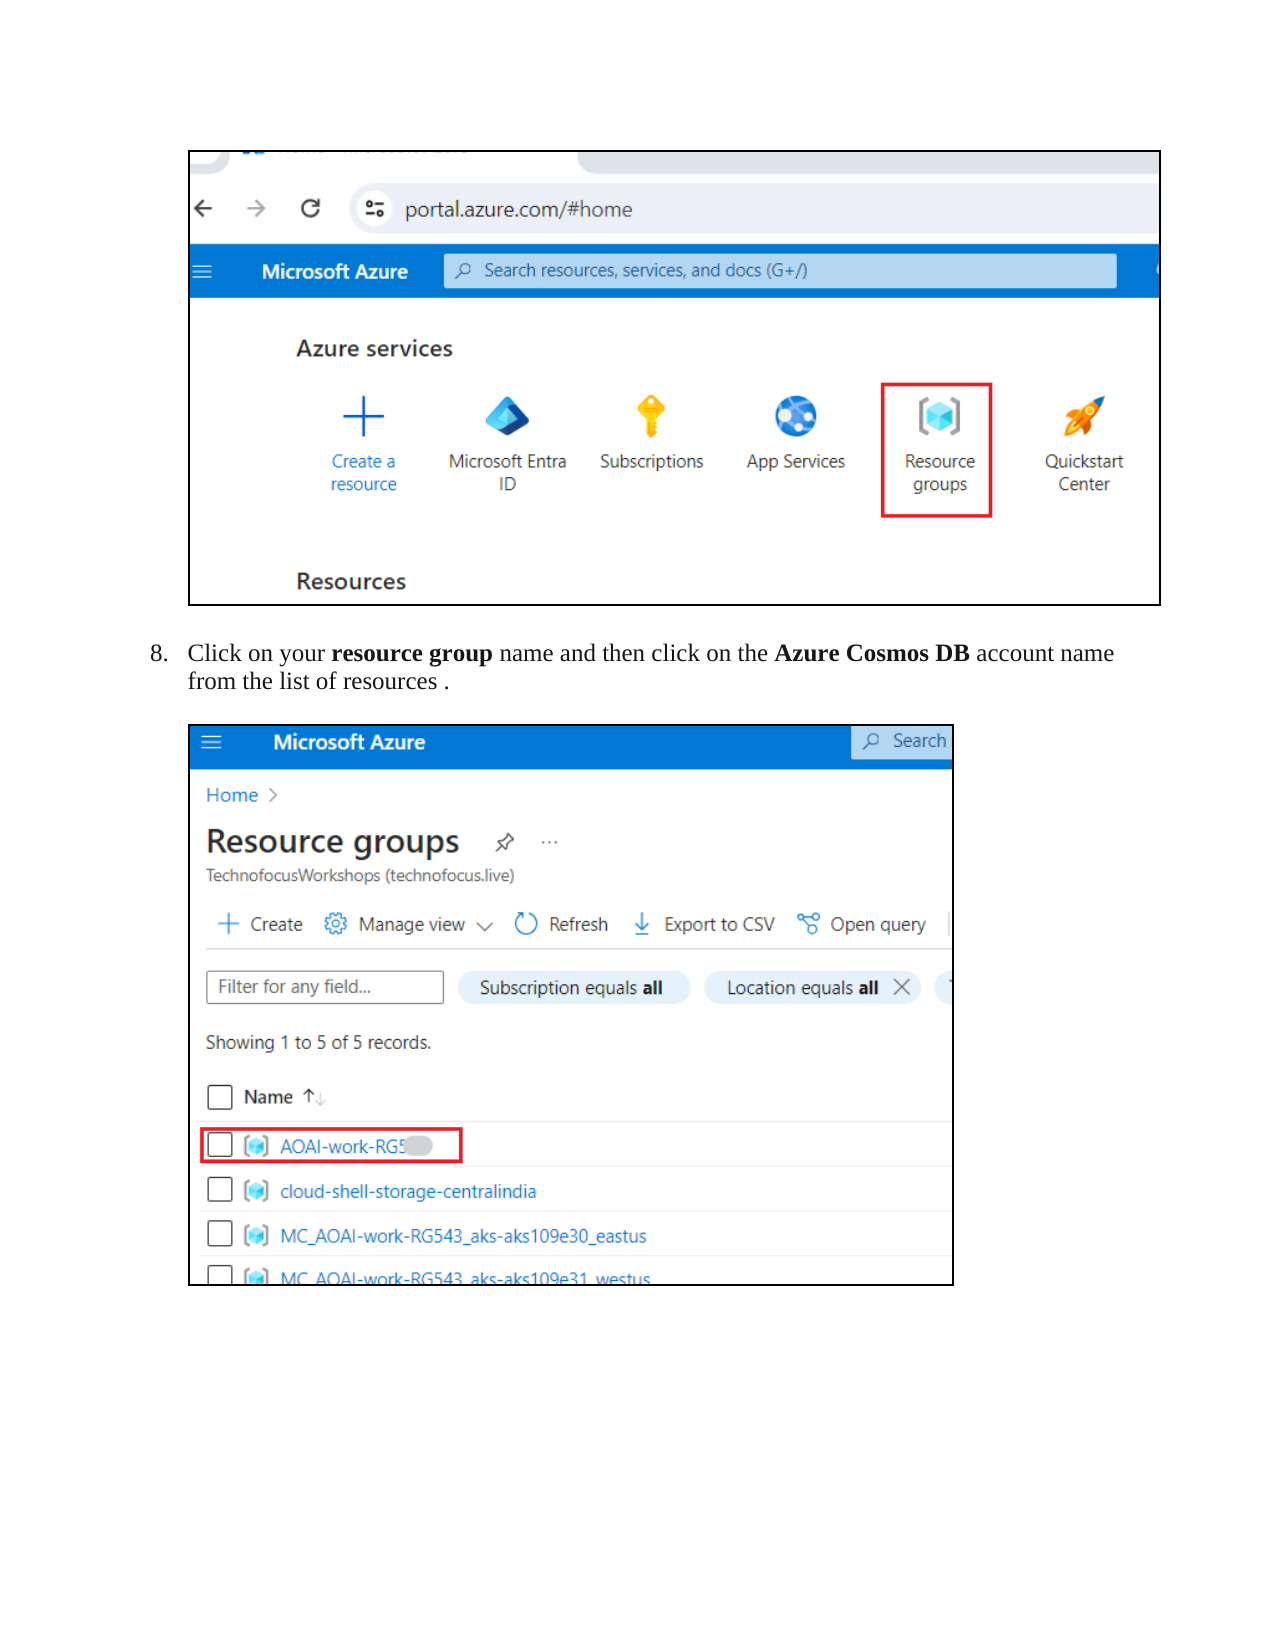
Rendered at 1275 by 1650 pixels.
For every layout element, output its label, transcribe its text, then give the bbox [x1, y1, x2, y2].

list Click on your resource group name and then click on the Azure Cosmos DB account name from the list of resources . [150, 638, 1125, 695]
picture [190, 152, 1159, 604]
picture [190, 726, 952, 1284]
